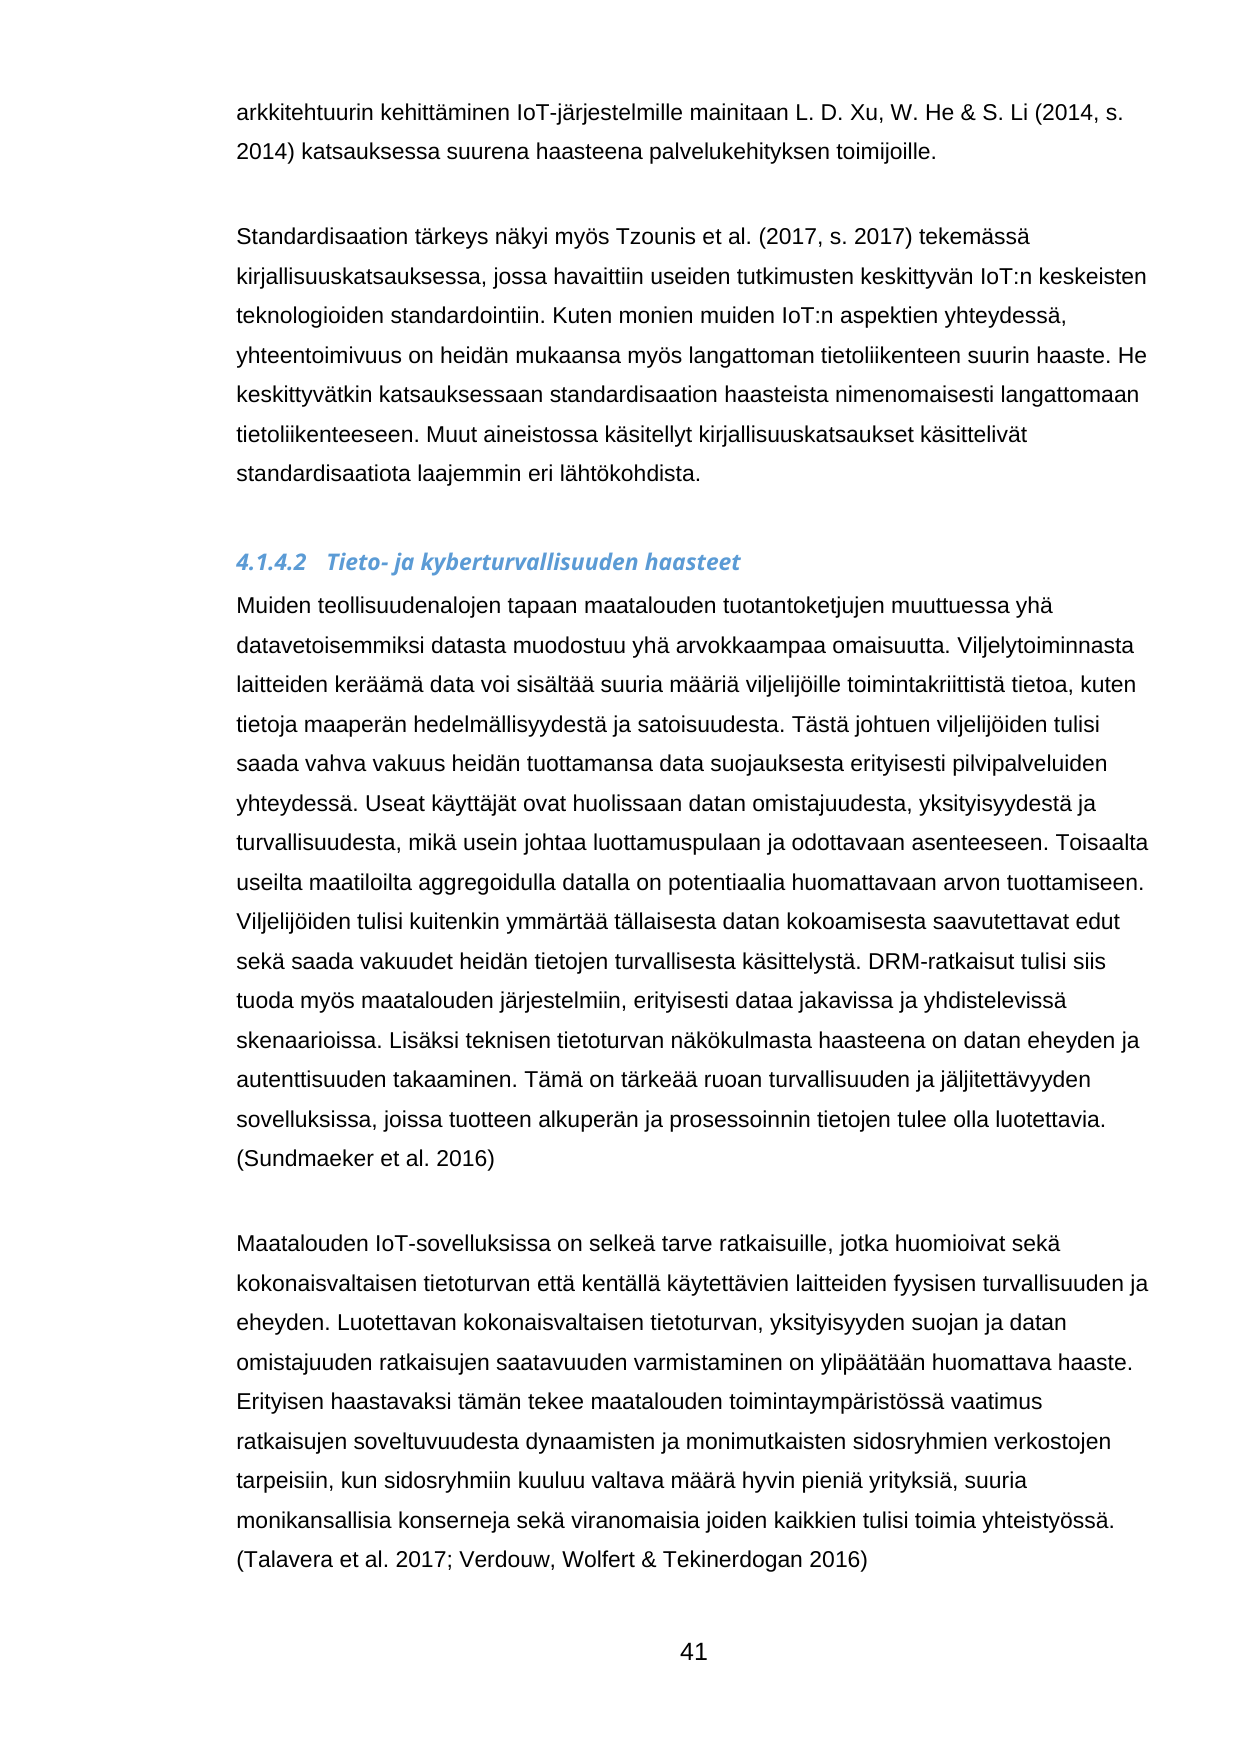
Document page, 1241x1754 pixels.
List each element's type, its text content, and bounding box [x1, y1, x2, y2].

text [236, 98, 1152, 164]
text Standardisaation tärkeys näkyi myös Tzounis et al. (2017, s. 2017) tekemässä kirjallisuuskatsauksessa, jossa havaittiin useiden tutkimusten keskittyvän IoT:n keskeisten teknologioiden standardointiin. Kuten monien muiden IoT:n aspektien yhteydessä, yhteentoimivuus on heidän mukaansa myös langattoman tietoliikenteen suurin haaste. He keskittyvätkin katsauksessaan standardisaation haasteista nimenomaisesti langattomaan tietoliikenteeseen. Muut aineistossa käsitellyt kirjallisuuskatsaukset käsittelivät standardisaatiota laajemmin eri lähtökohdista. [236, 223, 1152, 487]
subtitle Tieto- ja kyberturvallisuuden haasteet [236, 546, 1152, 577]
text Maatalouden IoT-sovelluksissa on selkeä tarve ratkaisuille, jotka huomioivat sekä kokonaisvaltaisen tietoturvan että kentällä käytettävien laitteiden fyysisen turvallisuuden ja eheyden. Luotettavan kokonaisvaltaisen tietoturvan, yksityisyyden suojan ja datan omistajuuden ratkaisujen saatavuuden varmistaminen on ylipäätään huomattava haaste. Erityisen haastavaksi tämän tekee maatalouden toimintaympäristössä vaatimus ratkaisujen soveltuvuudesta dynaamisten ja monimutkaisten sidosryhmien verkostojen tarpeisiin, kun sidosryhmiin kuuluu valtava määrä hyvin pieniä yrityksiä, suuria monikansallisia konserneja sekä viranomaisia joiden kaikkien tulisi toimia yhteistyössä. (Talavera et al. 2017; Verdouw, Wolfert & Tekinerdogan 2016) [236, 1230, 1152, 1573]
text Muiden teollisuudenalojen tapaan maatalouden tuotantoketjujen muuttuessa yhä datavetoisemmiksi datasta muodostuu yhä arvokkaampaa omaisuutta. Viljelytoiminnasta laitteiden keräämä data voi sisältää suuria määriä viljelijöille toimintakriittistä tietoa, kuten tietoja maaperän hedelmällisyydestä ja satoisuudesta. Tästä johtuen viljelijöiden tulisi saada vahva vakuus heidän tuottamansa data suojauksesta erityisesti pilvipalveluiden yhteydessä. Useat käyttäjät ovat huolissaan datan omistajuudesta, yksityisyydestä ja turvallisuudesta, mikä usein johtaa luottamuspulaan ja odottavaan asenteeseen. Toisaalta useilta maatiloilta aggregoidulla datalla on potentiaalia huomattavaan arvon tuottamiseen. Viljelijöiden tulisi kuitenkin ymmärtää tällaisesta datan kokoamisesta saavutettavat edut sekä saada vakuudet heidän tietojen turvallisesta käsittelystä. DRM-ratkaisut tulisi siis tuoda myös maatalouden järjestelmiin, erityisesti dataa jakavissa ja yhdistelevissä skenaarioissa. Lisäksi teknisen tietoturvan näkökulmasta haasteena on datan eheyden ja autenttisuuden takaaminen. Tämä on tärkeää ruoan turvallisuuden ja jäljitettävyyden sovelluksissa, joissa tuotteen alkuperän ja prosessoinnin tietojen tulee olla luotettavia. (Sundmaeker et al. 2016) [236, 592, 1152, 1171]
